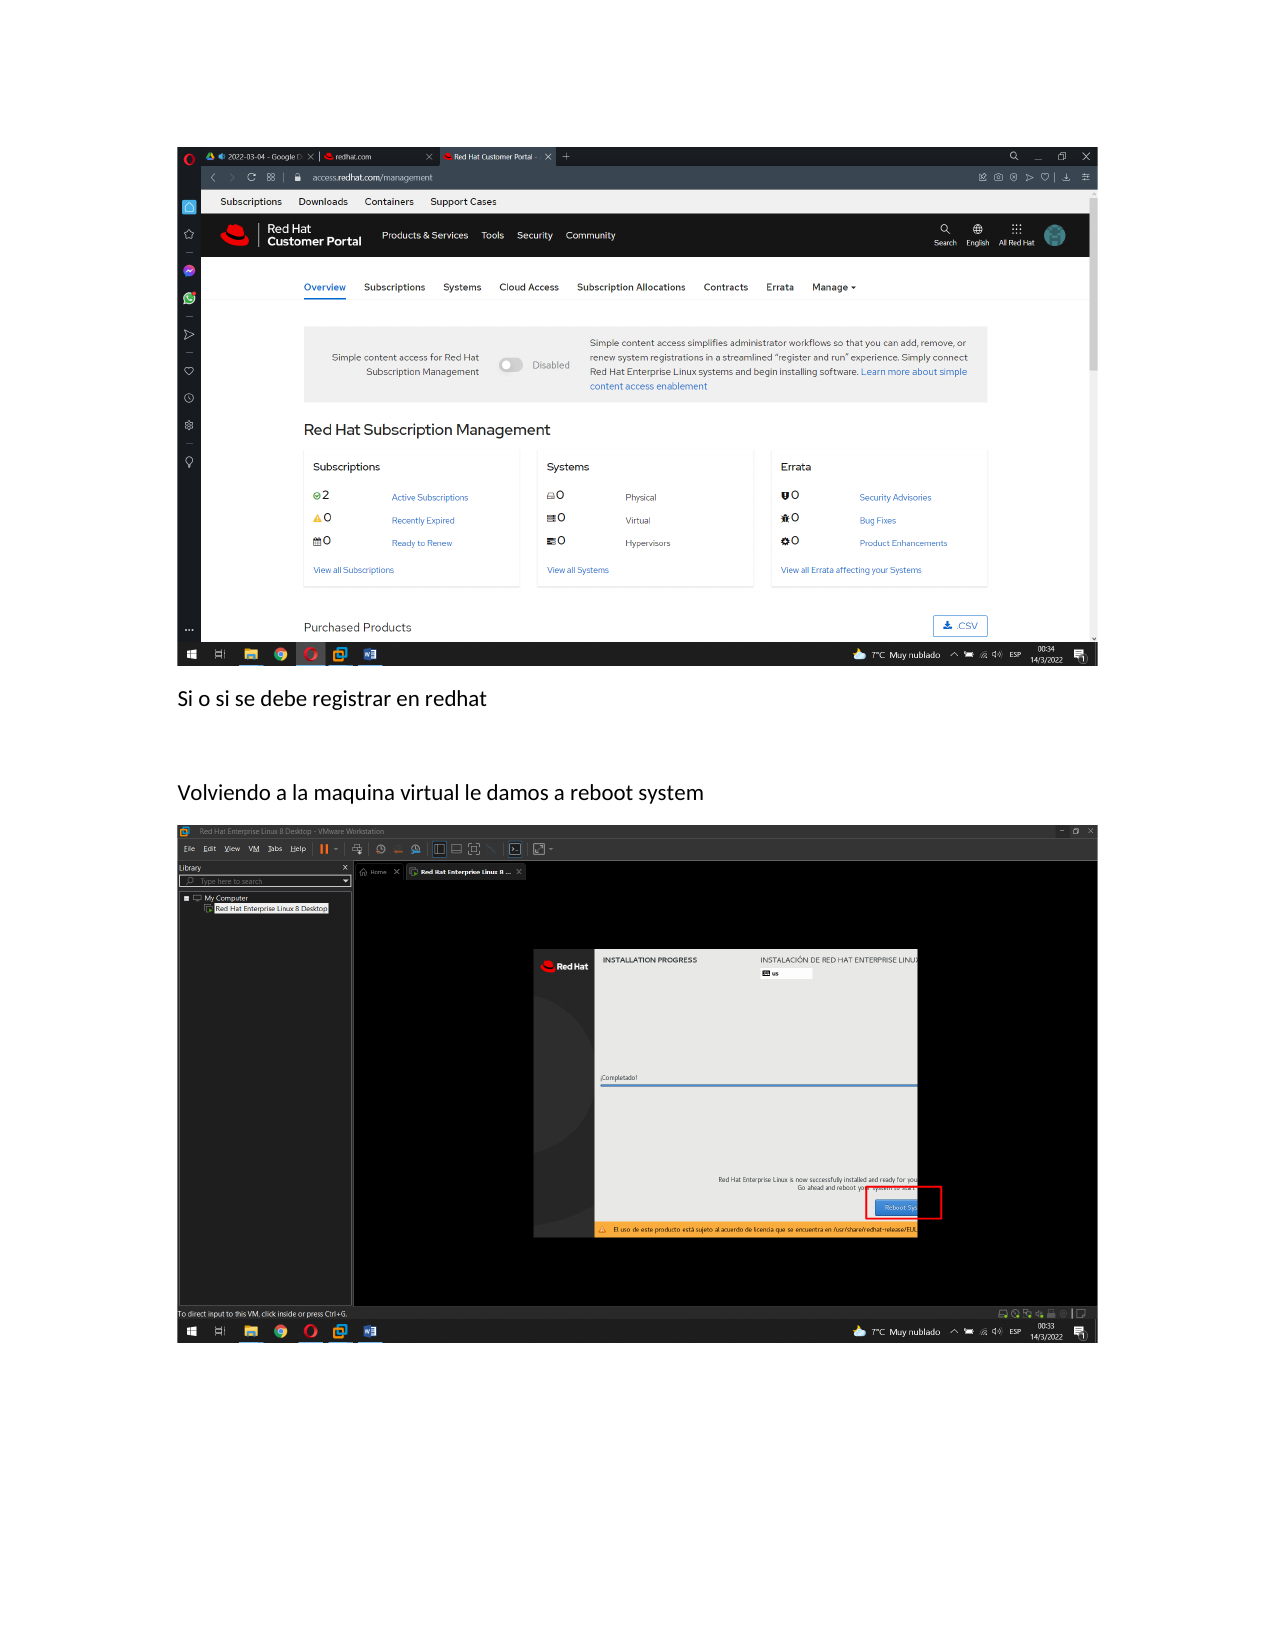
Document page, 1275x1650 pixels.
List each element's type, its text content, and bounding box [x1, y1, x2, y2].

picture [177, 147, 1098, 666]
text Volviendo a la maquina virtual le damos a reboot system [177, 778, 1098, 806]
text Si o si se debe registrar en redhat [177, 684, 1098, 712]
picture [177, 825, 1098, 1343]
